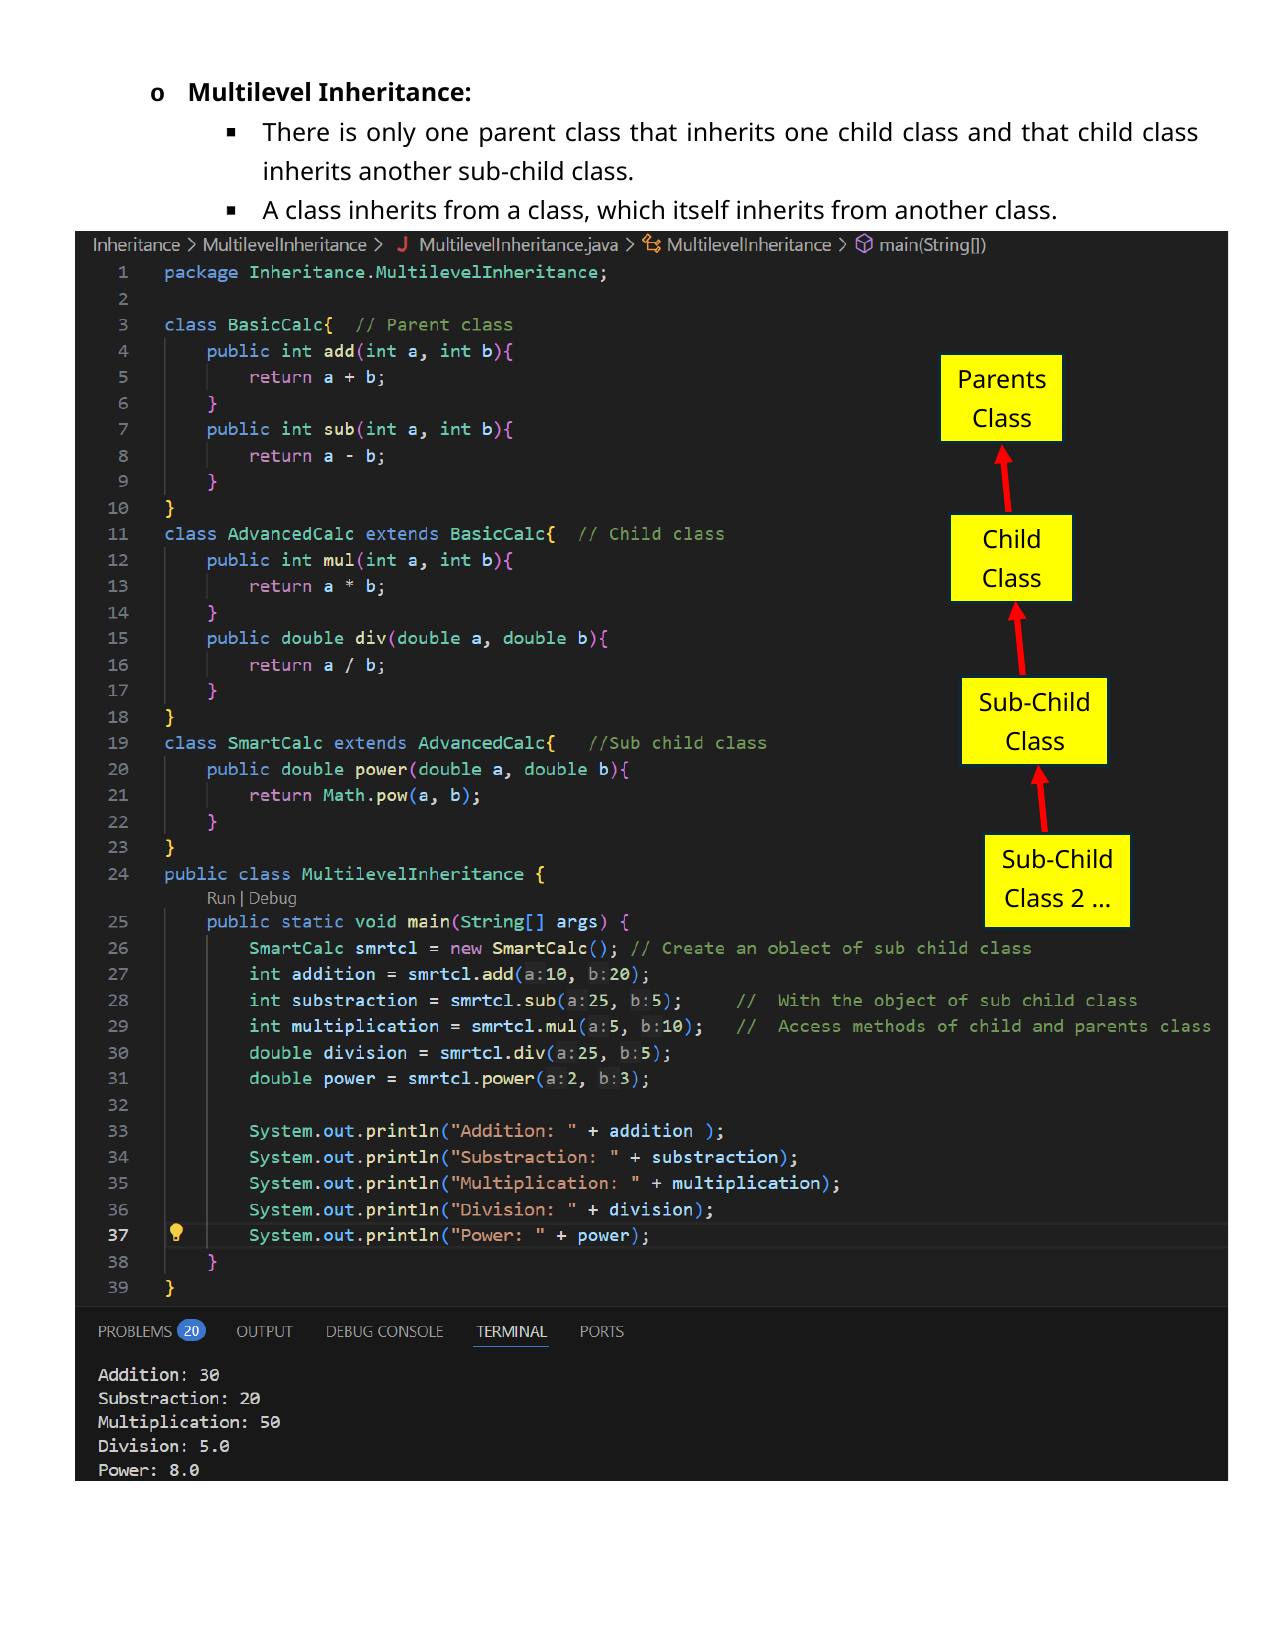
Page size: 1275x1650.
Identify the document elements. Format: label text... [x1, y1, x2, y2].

picture [75, 231, 1229, 1481]
list A class inherits from a class, which itself inherits from another class. [225, 193, 1200, 227]
list Multilevel Inheritance: [150, 75, 1200, 109]
list There is only one parent class that inherits one child class and that child class inherits another sub-child class. [225, 114, 1200, 188]
